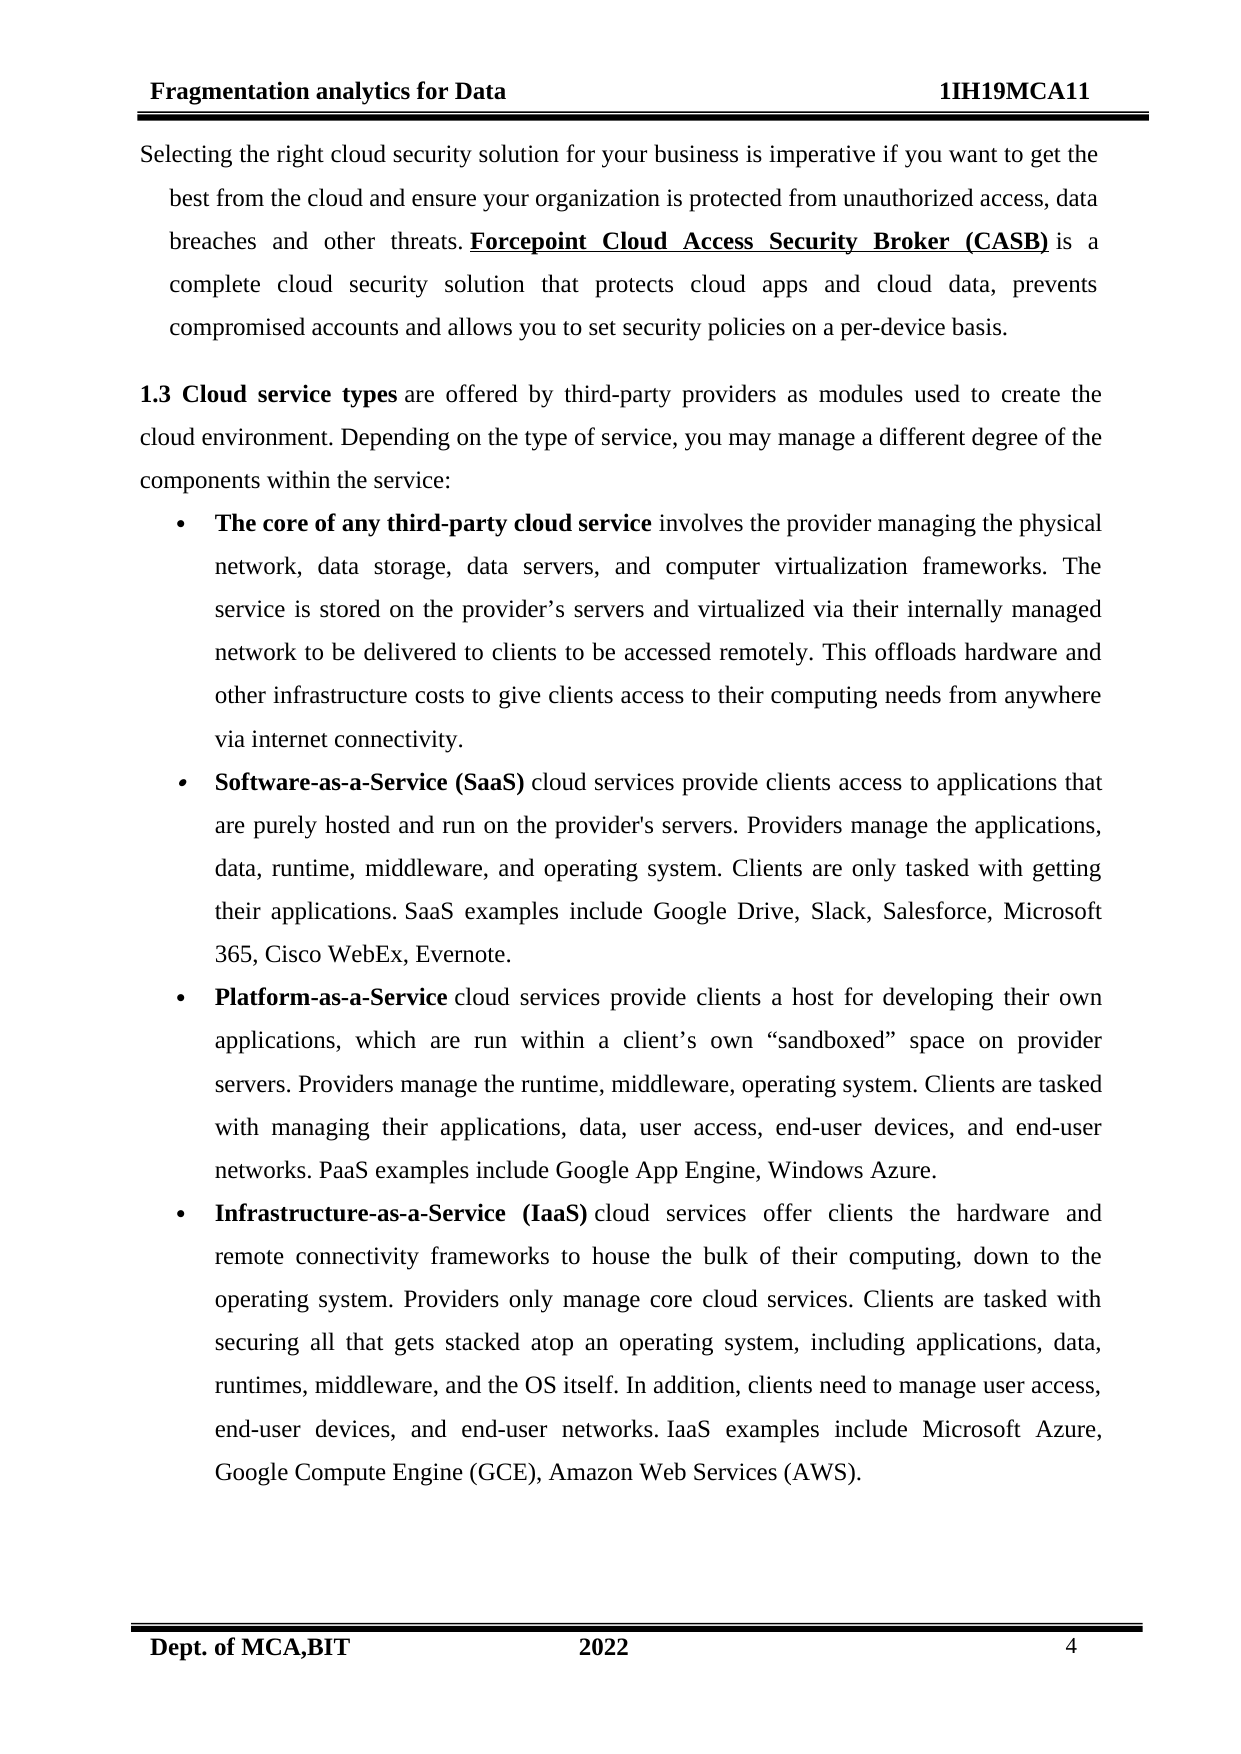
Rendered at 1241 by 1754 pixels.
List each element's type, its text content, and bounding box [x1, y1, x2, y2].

text Selecting the right cloud security solution for your business is imperative if you want to get the best from the cloud and ensure your organization is protected from unauthorized access, data breaches and other threats. Forcepoint Cloud Access Security Broker (CASB) is a complete cloud security solution that protects cloud apps and cloud data, prevents compromised accounts and allows you to set security policies on a per-device basis. [139, 139, 1099, 341]
list Infrastructure-as-a-Service (IaaS) cloud services offer clients the hardware and remote connectivity frameworks to house the bulk of their computing, down to the operating system. Providers only manage core cloud services. Clients are tasked with securing all that gets stacked atop an operating system, including applications, data, runtimes, middleware, and the OS itself. In addition, clients need to manage user access, end-user devices, and end-user networks. IaaS examples include Microsoft Azure, Google Compute Engine (GCE), Amazon Web Services (AWS). [177, 1198, 1103, 1486]
text 1.3 Cloud service types are offered by third-party providers as modules used to create the cloud environment. Depending on the type of service, you may manage a different degree of the components within the service: [139, 379, 1103, 494]
list Platform-as-a-Service cloud services provide clients a host for developing their own applications, which are run within a client’s own “sandboxed” space on provider servers. Providers manage the runtime, middleware, operating system. Clients are tasked with managing their applications, data, user access, end-user devices, and end-user networks. PaaS examples include Google App Engine, Windows Azure. [177, 982, 1103, 1184]
list Software-as-a-Service (SaaS) cloud services provide clients access to applications that are purely hosted and run on the provider's servers. Providers manage the applications, data, runtime, middleware, and operating system. Clients are only tasked with getting their applications. SaaS examples include Google Drive, Slack, Salesforce, Microsoft 365, Cisco WebEx, Evernote. [177, 767, 1103, 968]
list The core of any third-party cloud service involves the provider managing the physical network, data storage, data servers, and computer virtualization frameworks. The service is stored on the provider’s servers and virtualized via their internally managed network to be delivered to clients to be accessed remotely. This offloads hardware and other infrastructure costs to give clients access to their computing needs from anywhere via internet connectivity. [177, 508, 1103, 752]
